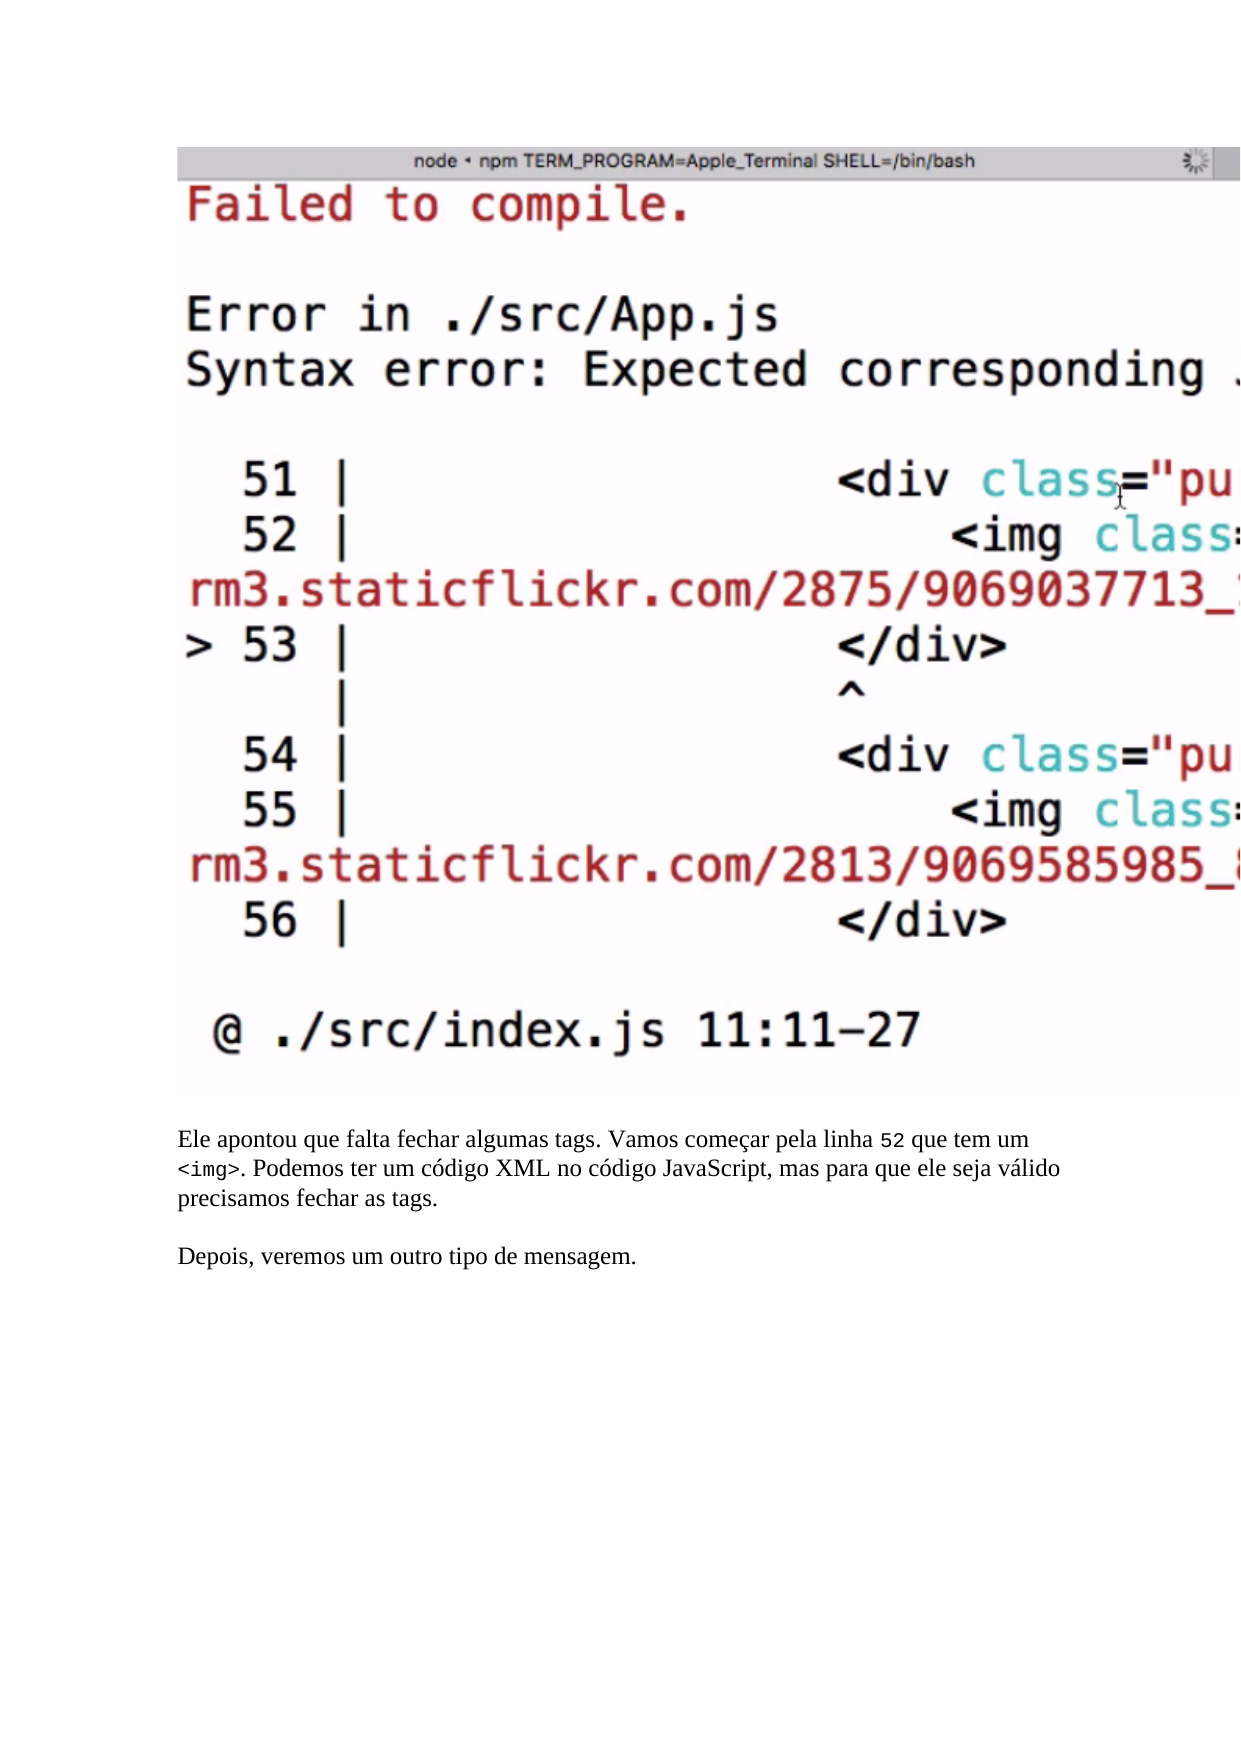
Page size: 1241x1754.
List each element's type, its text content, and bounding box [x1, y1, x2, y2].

text Ele apontou que falta fechar algumas tags. Vamos começar pela linha 52 que tem um <img>. Podemos ter um código XML no código JavaScript, mas para que ele seja válido precisamos fechar as tags. [177, 1124, 1063, 1212]
text Depois, veremos um outro tipo de mensagem. [177, 1241, 1063, 1269]
picture [177, 147, 1241, 1095]
